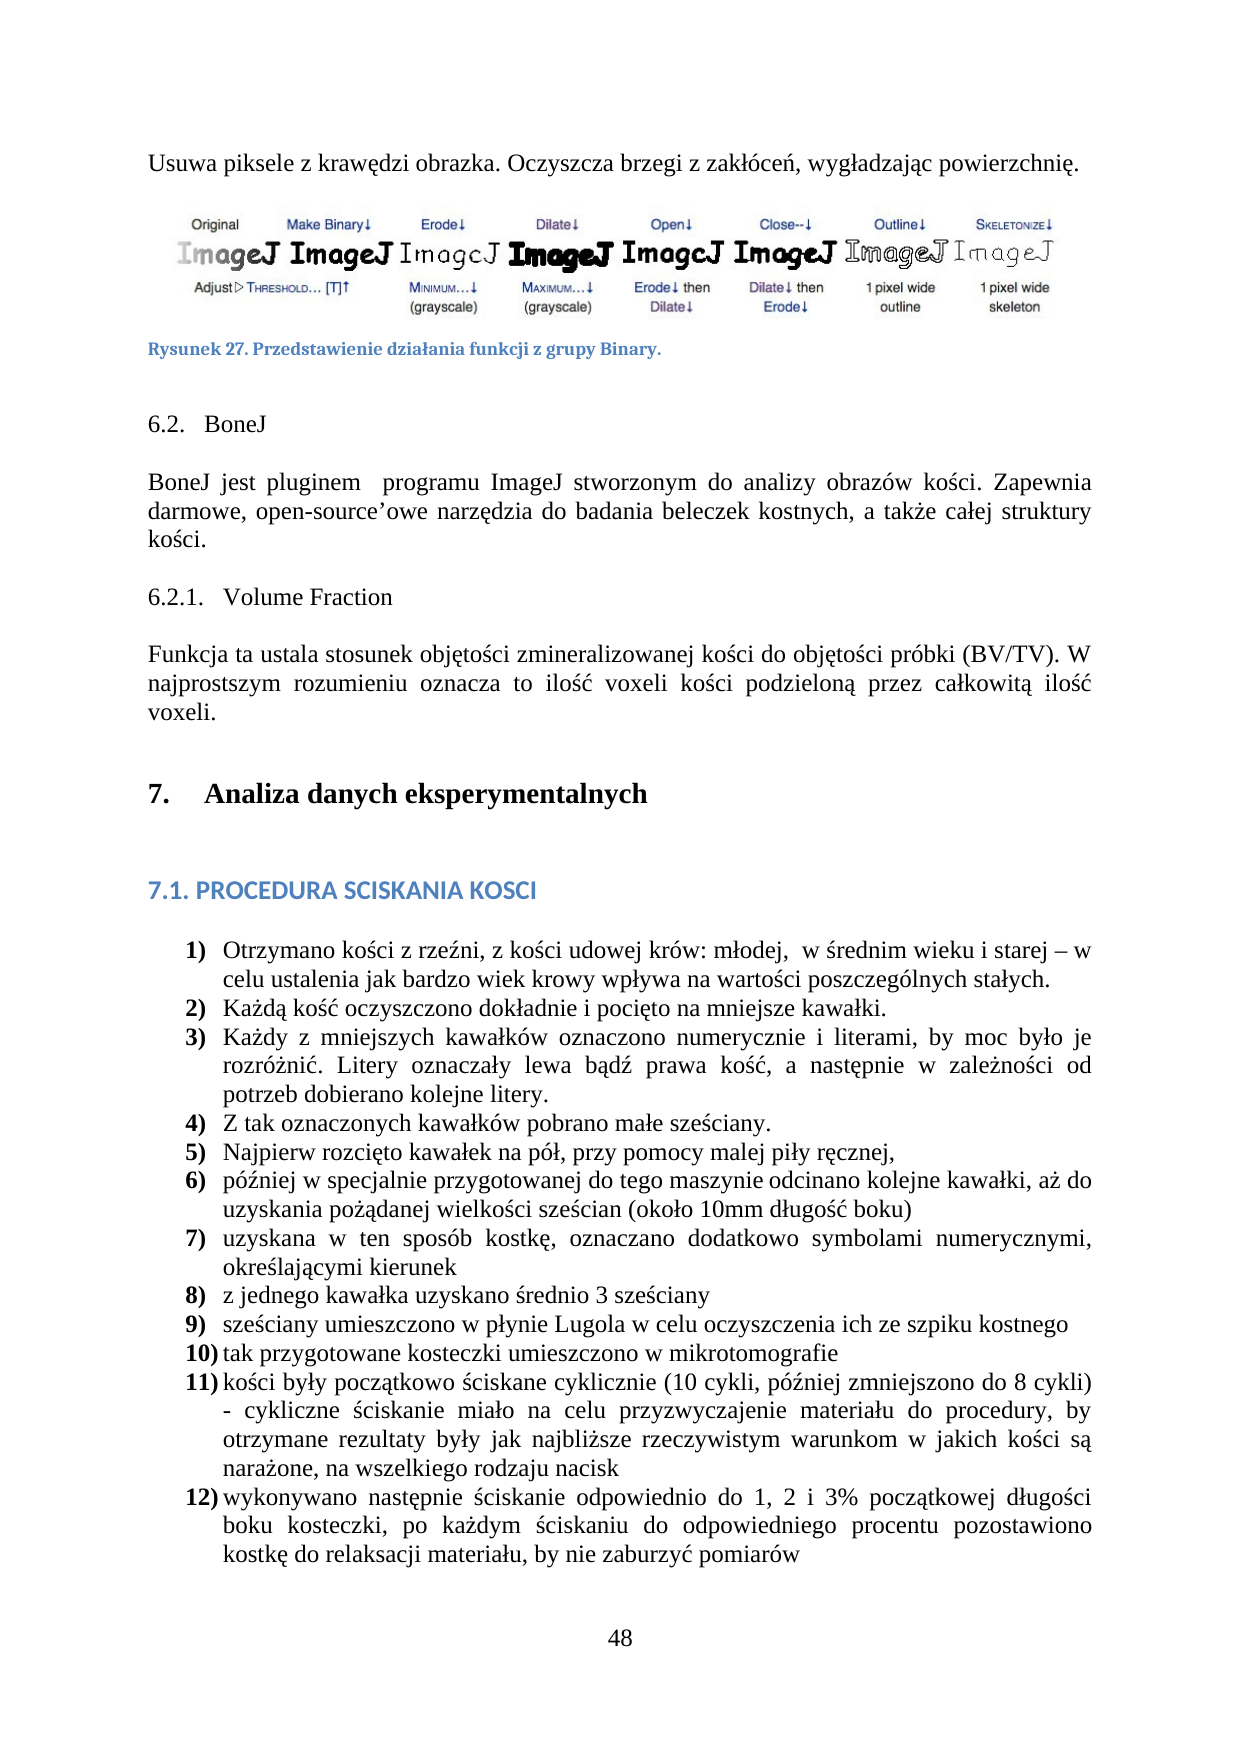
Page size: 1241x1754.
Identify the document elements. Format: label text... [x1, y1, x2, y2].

list wykonywano następnie ściskanie odpowiednio do 1, 2 i 3% początkowej długości boku kosteczki, po każdym ściskaniu do odpowiedniego procentu pozostawiono kostkę do relaksacji materiału, by nie zaburzyć pomiarów [185, 1482, 1092, 1568]
list BoneJ [148, 409, 1092, 438]
list z jednego kawałka uzyskano średnio 3 sześciany [185, 1280, 1092, 1309]
text BoneJ jest pluginem programu ImageJ stworzonym do analizy obrazów kości. Zapewnia darmowe, open-source’owe narzędzia do badania beleczek kostnych, a także całej struktury kości. [148, 467, 1092, 553]
list Z tak oznaczonych kawałków pobrano małe sześciany. [185, 1108, 1092, 1137]
list Każdą kość oczyszczono dokładnie i pocięto na mniejsze kawałki. [185, 993, 1092, 1022]
text Usuwa piksele z krawędzi obrazka. Oczyszcza brzegi z zakłóceń, wygładzając powierzchnię. [148, 148, 1092, 176]
list kości były początkowo ściskane cyklicznie (10 cykli, później zmniejszono do 8 cykli) - cykliczne ściskanie miało na celu przyzwyczajenie materiału do procedury, by otrzymane rezultaty były jak najbliższe rzeczywistym warunkom w jakich kości są narażone, na wszelkiego rodzaju nacisk [185, 1367, 1092, 1482]
list później w specjalnie przygotowanej do tego maszynie odcinano kolejne kawałki, aż do uzyskania pożądanej wielkości sześcian (około 10mm długość boku) [185, 1165, 1092, 1223]
list tak przygotowane kosteczki umieszczono w mikrotomografie [185, 1338, 1092, 1367]
subtitle 7.1. PROCEDURA SCISKANIA KOSCI [148, 873, 1092, 907]
text Funkcja ta ustala stosunek objętości zmineralizowanej kości do objętości próbki (BV/TV). W najprostszym rozumieniu oznacza to ilość voxeli kości podzieloną przez całkowitą ilość voxeli. [148, 639, 1092, 726]
list sześciany umieszczono w płynie Lugola w celu oczyszczenia ich ze szpiku kostnego [185, 1309, 1092, 1338]
list Każdy z mniejszych kawałków oznaczono numerycznie i literami, by moc było je rozróżnić. Litery oznaczały lewa bądź prawa kość, a następnie w zależności od potrzeb dobierano kolejne litery. [185, 1022, 1092, 1108]
picture [147, 205, 1093, 339]
subtitle Analiza danych eksperymentalnych [148, 776, 1092, 809]
list uzyskana w ten sposób kostkę, oznaczano dodatkowo symbolami numerycznymi, określającymi kierunek [185, 1223, 1092, 1280]
list Otrzymano kości z rzeźni, z kości udowej krów: młodej, w średnim wieku i starej – w celu ustalenia jak bardzo wiek krowy wpływa na wartości poszczególnych stałych. [185, 935, 1092, 993]
list Volume Fraction [148, 582, 1092, 611]
list Najpierw rozcięto kawałek na pół, przy pomocy malej piły ręcznej, [185, 1137, 1092, 1165]
